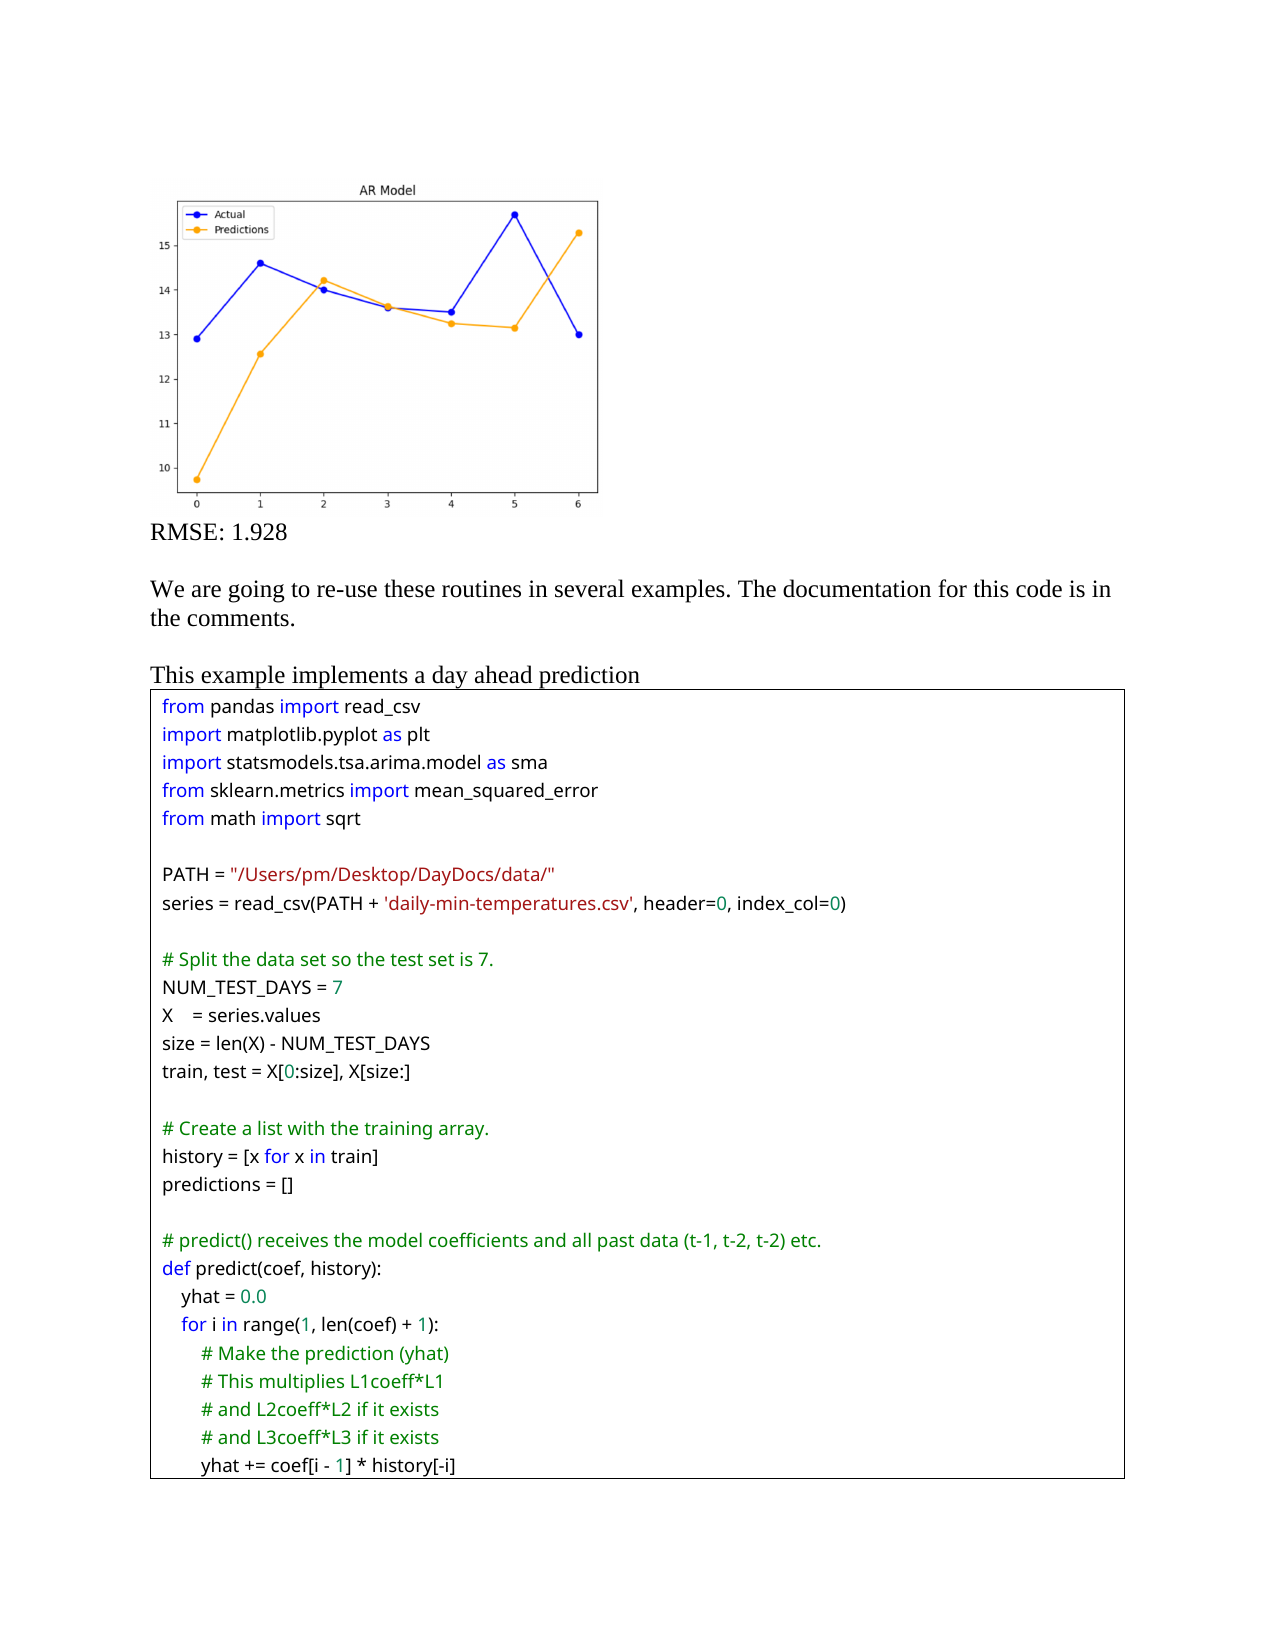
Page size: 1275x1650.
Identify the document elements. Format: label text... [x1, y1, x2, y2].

text RMSE: 1.928 [150, 517, 1125, 546]
text We are going to re-use these routines in several examples. The documentation for this code is in the comments. [150, 574, 1125, 632]
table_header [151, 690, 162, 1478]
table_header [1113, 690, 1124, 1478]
text This example implements a day ahead prediction [150, 661, 1125, 689]
picture [150, 178, 603, 517]
